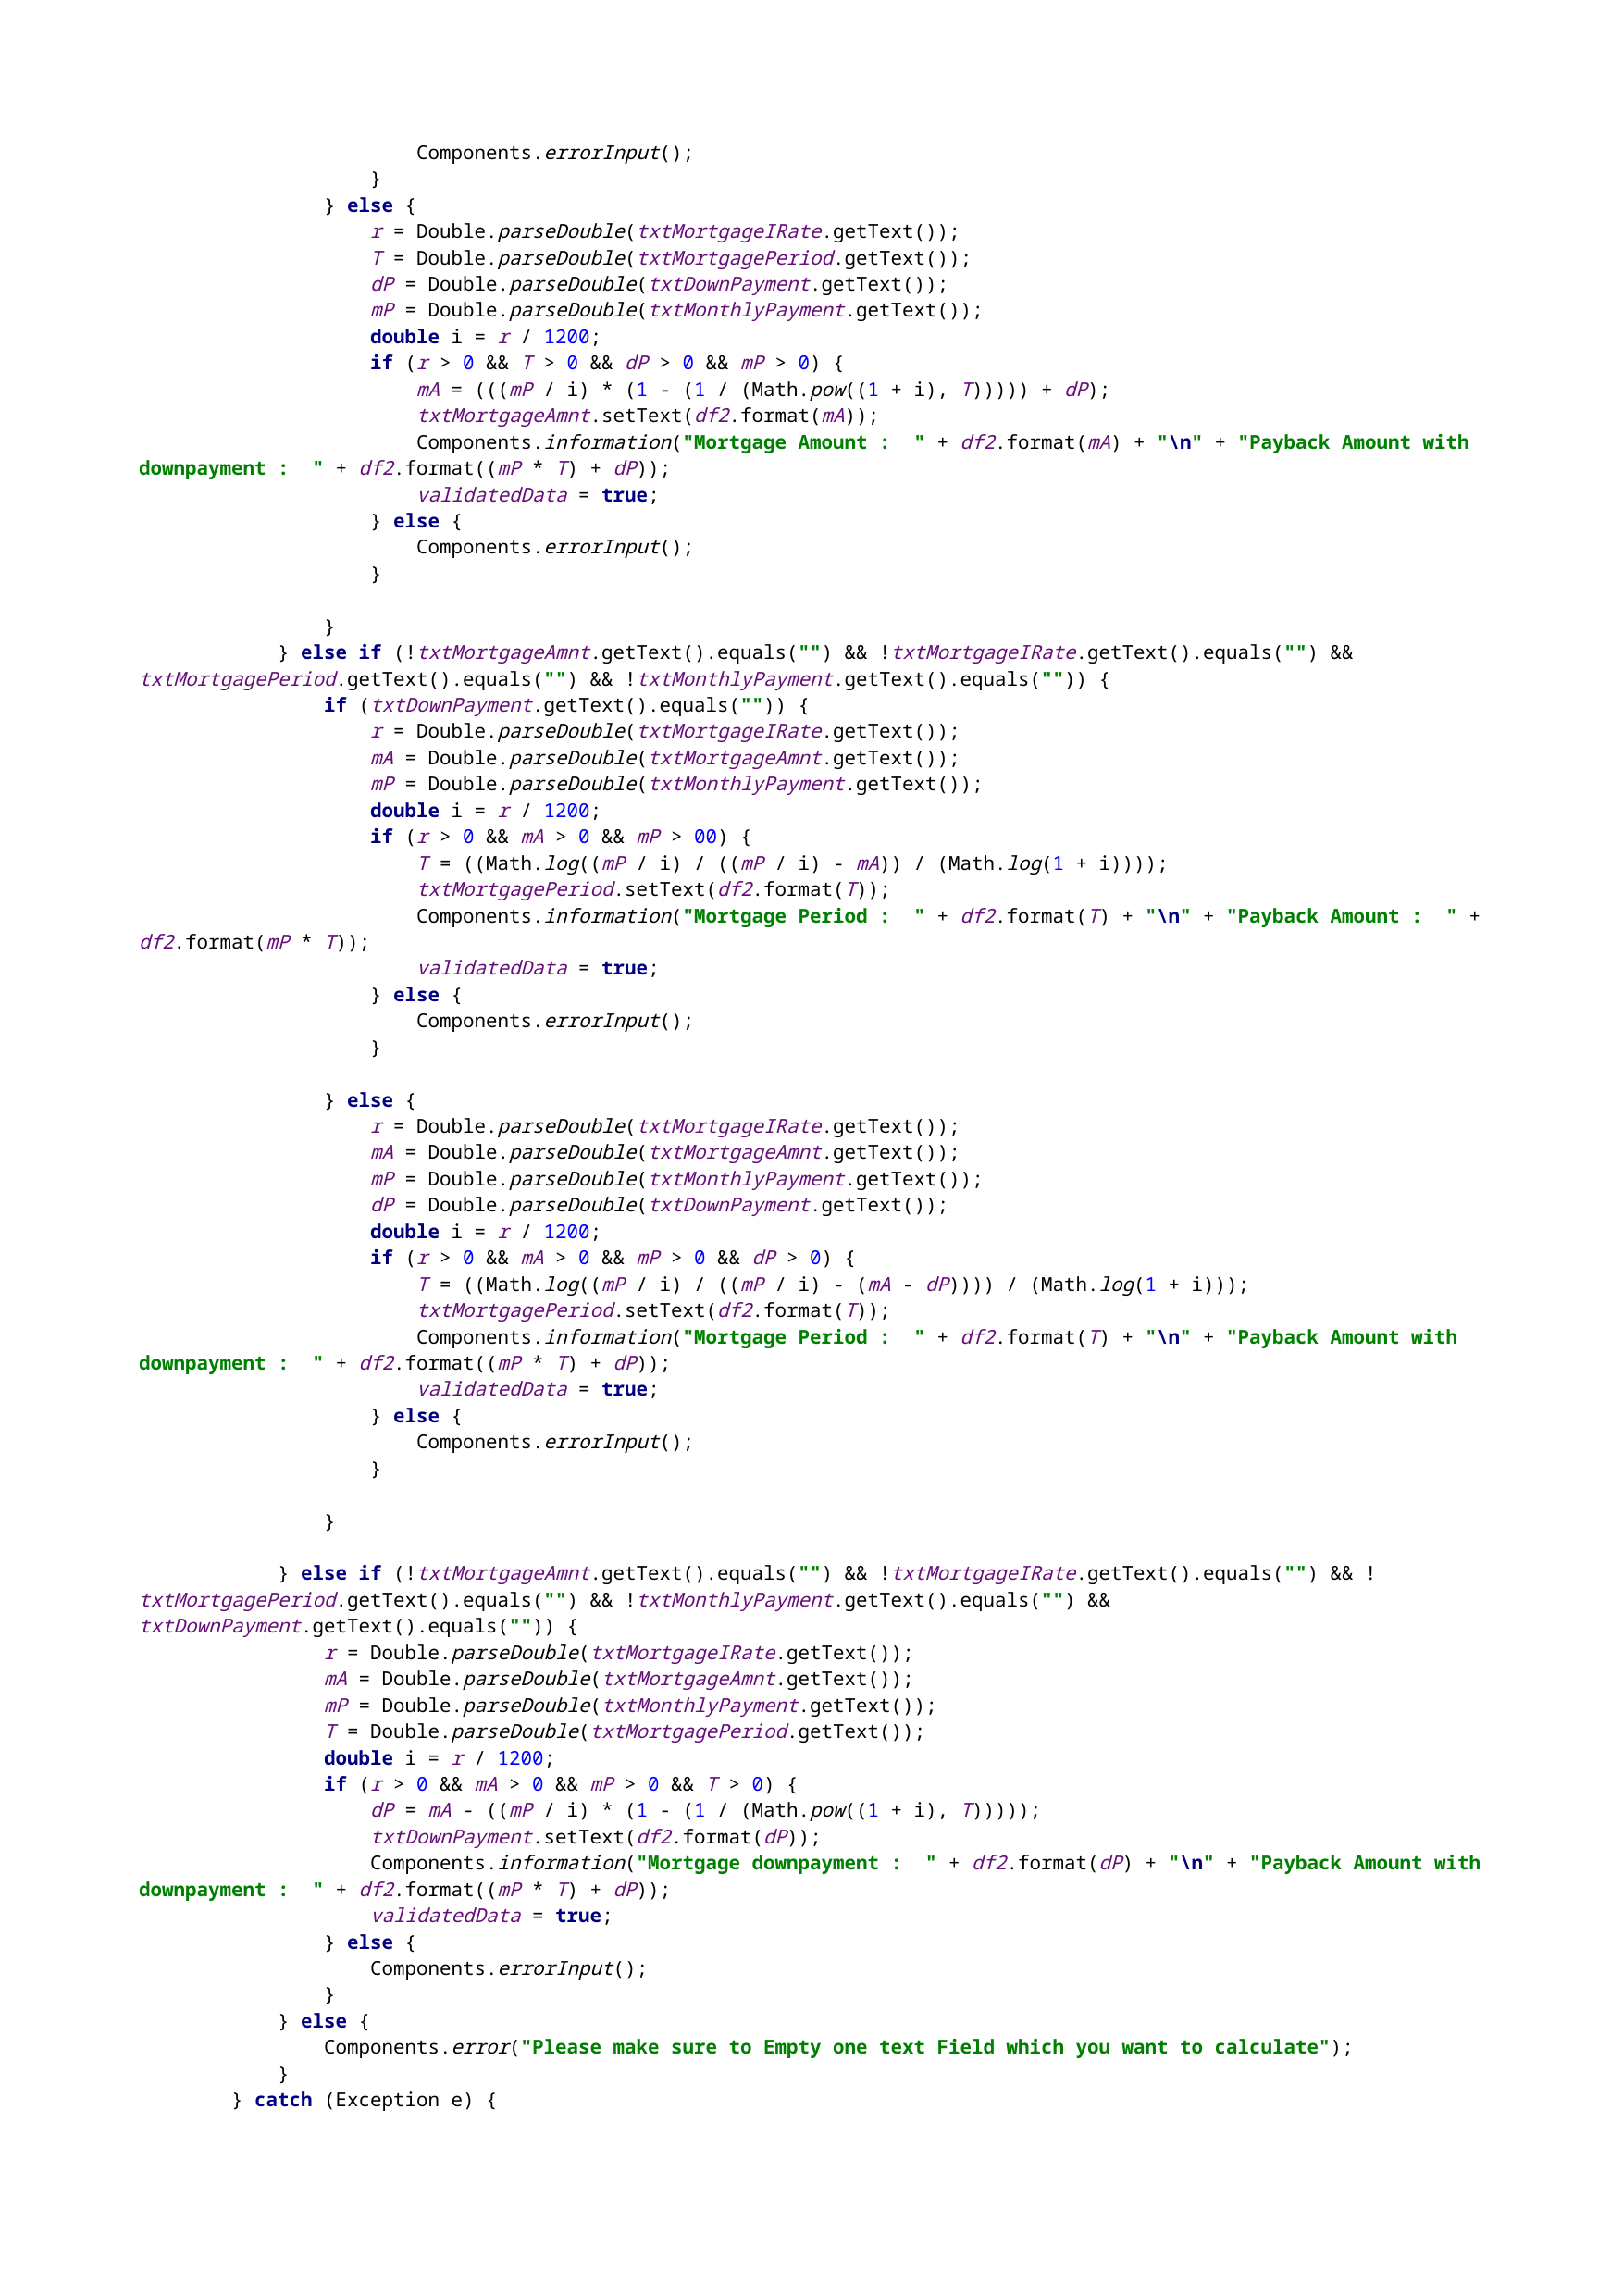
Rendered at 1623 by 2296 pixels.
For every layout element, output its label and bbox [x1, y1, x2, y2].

text [139, 139, 1484, 2139]
